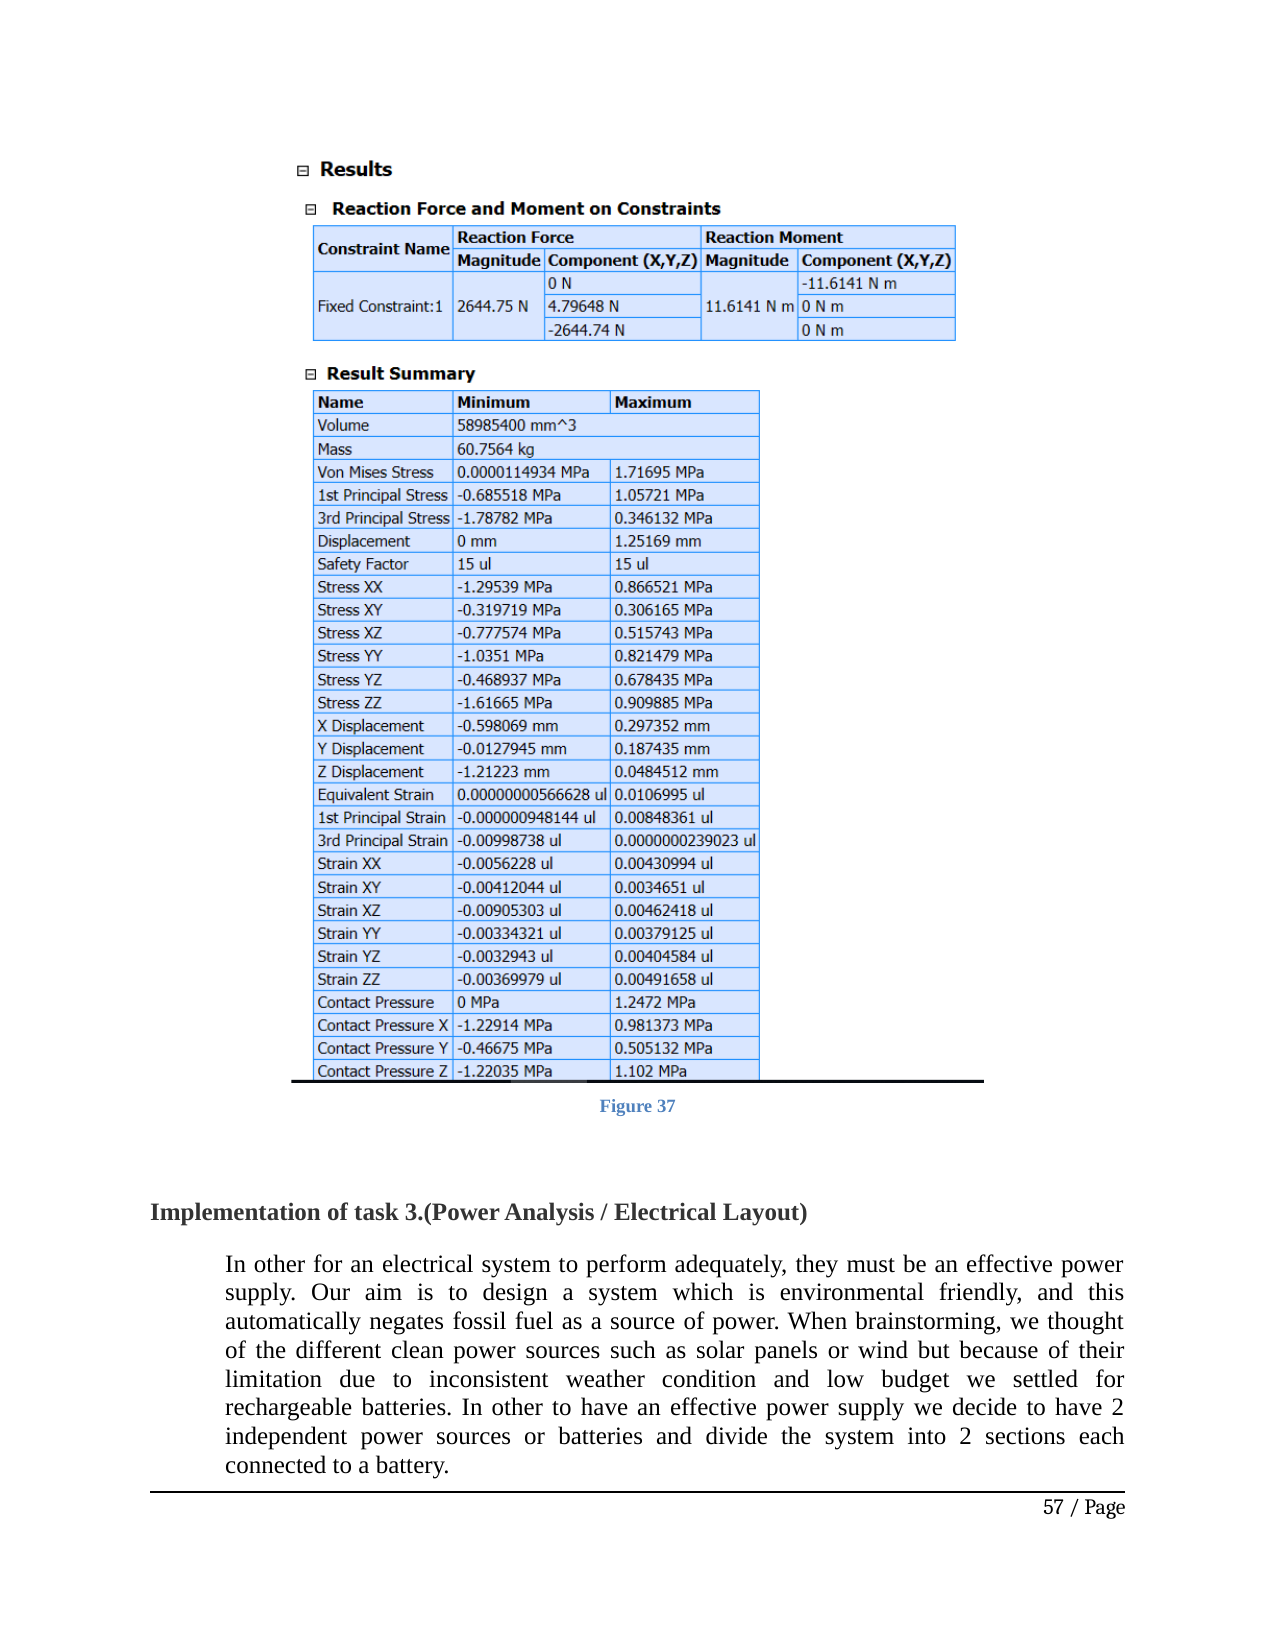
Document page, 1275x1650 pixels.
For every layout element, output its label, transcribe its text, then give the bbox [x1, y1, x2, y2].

text Figure 37 [150, 1095, 1125, 1116]
picture [291, 150, 984, 1083]
subtitle Implementation of task 3.(Power Analysis / Electrical Layout) [150, 1197, 1125, 1226]
text In other for an electrical system to perform adequately, they must be an effective power supply. Our aim is to design a system which is environmental friendly, and this automatically negates fossil fuel as a source of power. When brainstorming, we thought of the different clean power sources such as solar panels or wind but because of their limitation due to inconsistent weather condition and low budget we settled for rechargeable batteries. In other to have an effective power supply we decide to have 2 independent power sources or batteries and divide the system into 2 sections each connected to a battery. [225, 1249, 1125, 1479]
